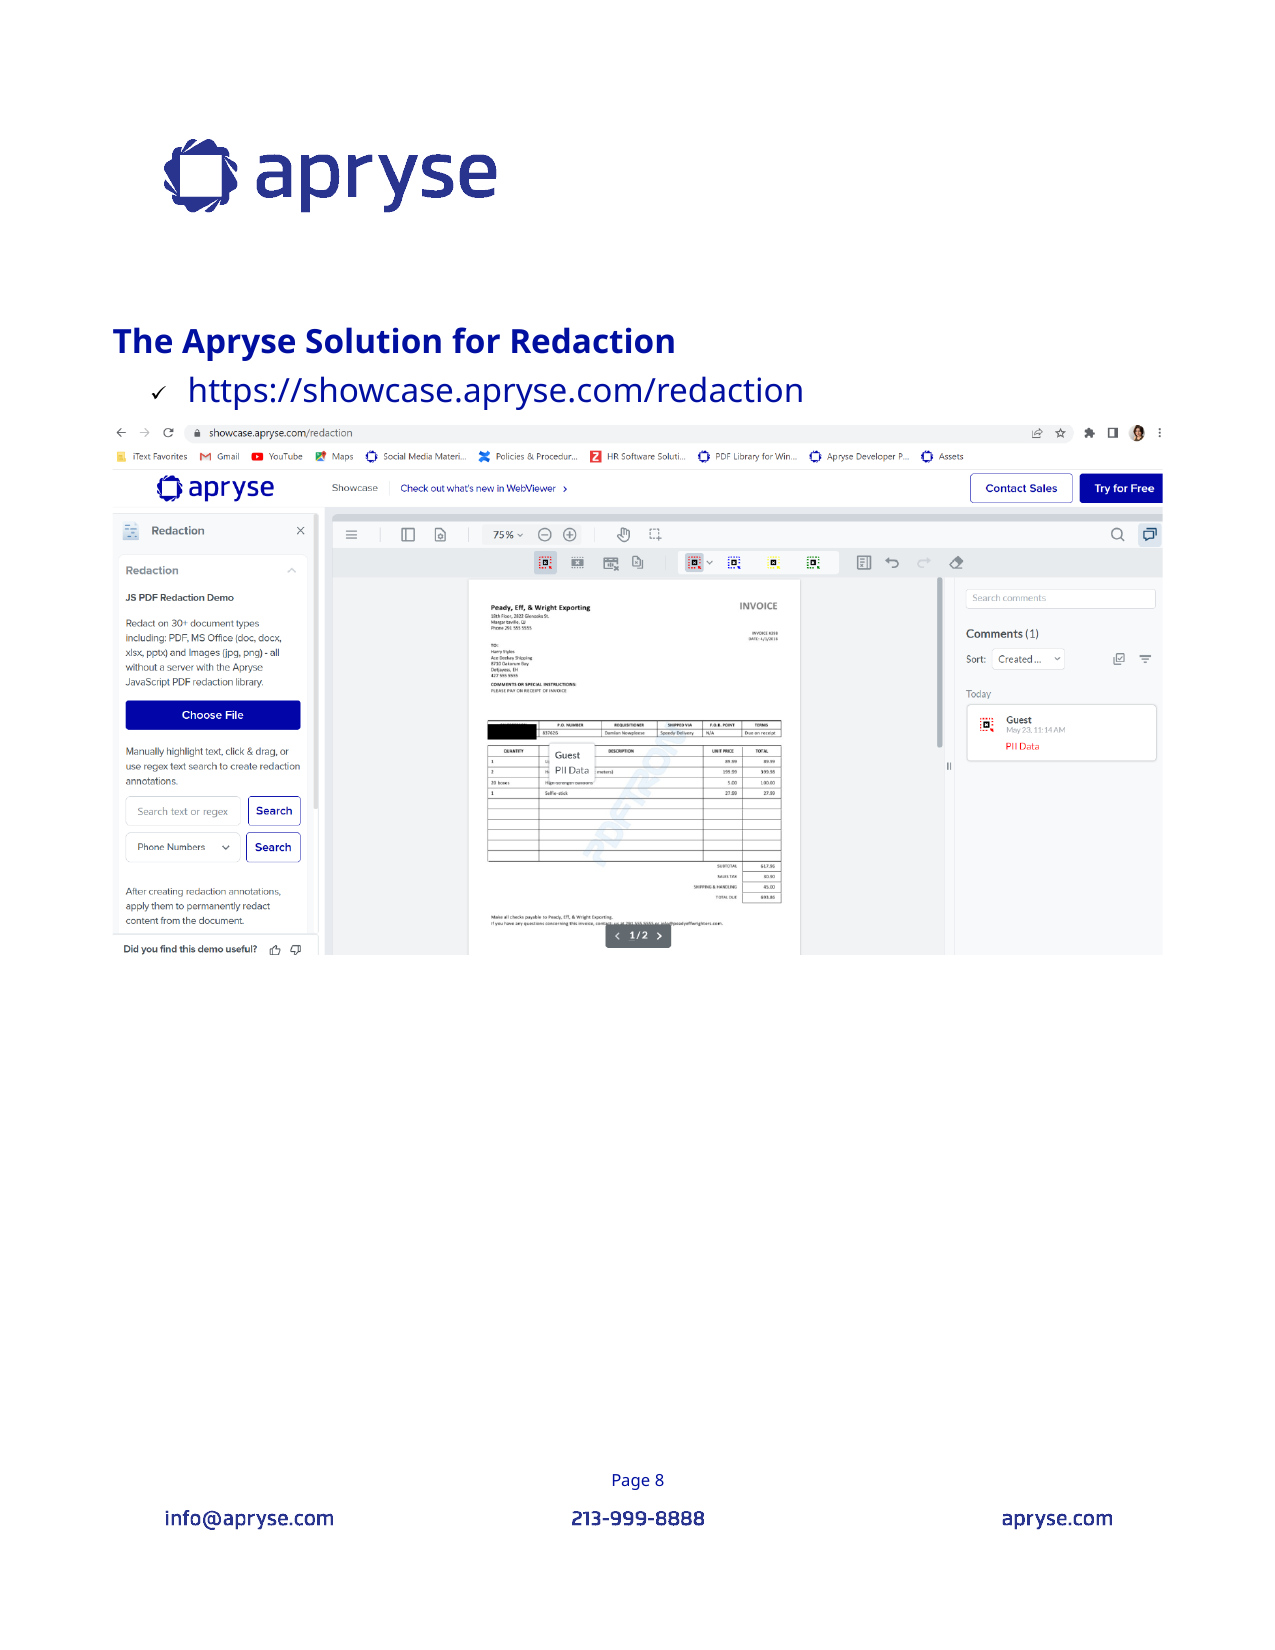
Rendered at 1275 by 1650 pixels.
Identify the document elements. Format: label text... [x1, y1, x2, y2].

picture [0, 49, 1275, 1650]
list https://showcase.apryse.com/redaction [150, 367, 1162, 412]
text The Apryse Solution for Redaction [112, 318, 1162, 363]
